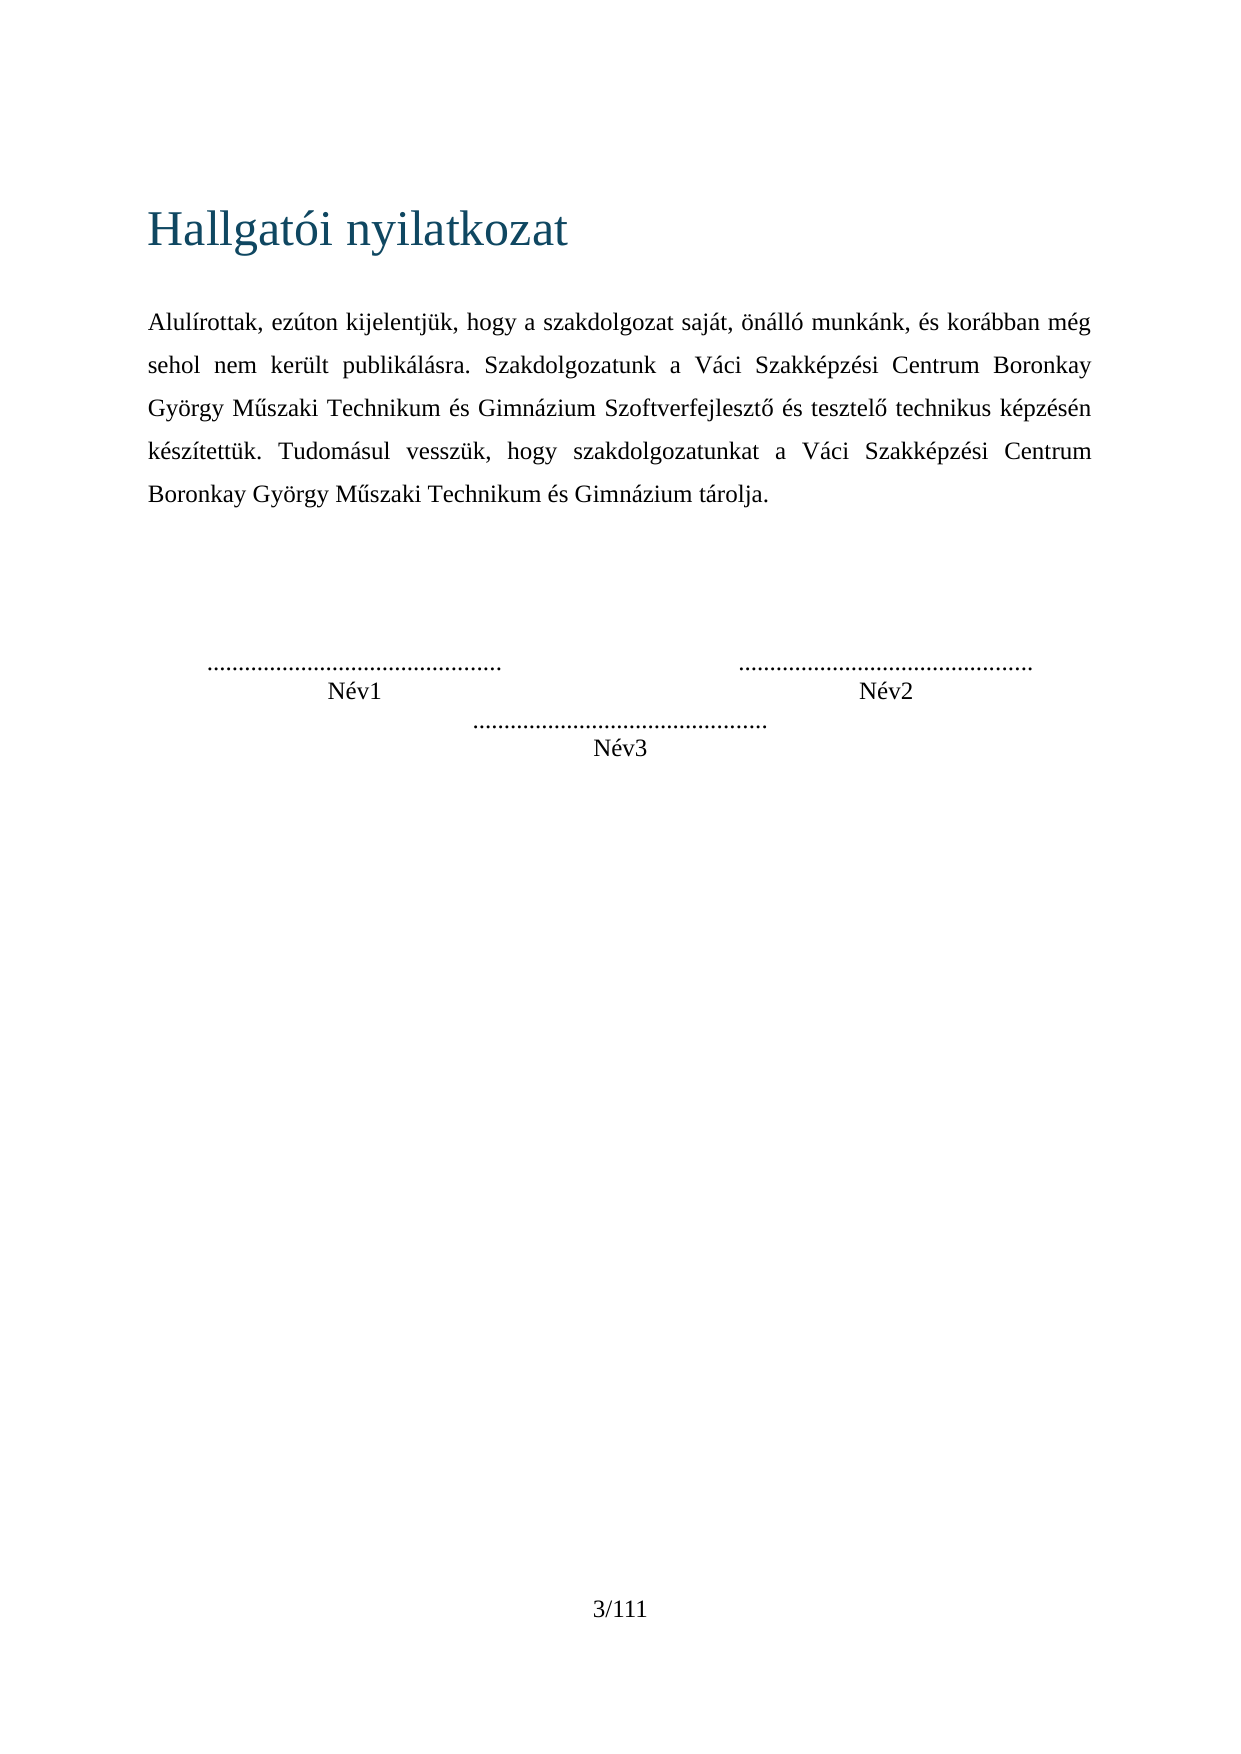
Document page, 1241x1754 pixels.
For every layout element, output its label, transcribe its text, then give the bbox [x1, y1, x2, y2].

text Alulírottak, ezúton kijelentjük, hogy a szakdolgozat saját, önálló munkánk, és korábban még sehol nem került publikálásra. Szakdolgozatunk a Váci Szakképzési Centrum Boronkay György Műszaki Technikum és Gimnázium Szoftverfejlesztő és tesztelő technikus képzésén készítettük. Tudomásul vesszük, hogy szakdolgozatunkat a Váci Szakképzési Centrum Boronkay György Műszaki Technikum és Gimnázium tárolja. [148, 307, 1092, 508]
text Név1 Név2 [148, 676, 1092, 705]
text Név3 [148, 733, 1092, 762]
subtitle Hallgatói nyilatkozat [148, 199, 1092, 257]
